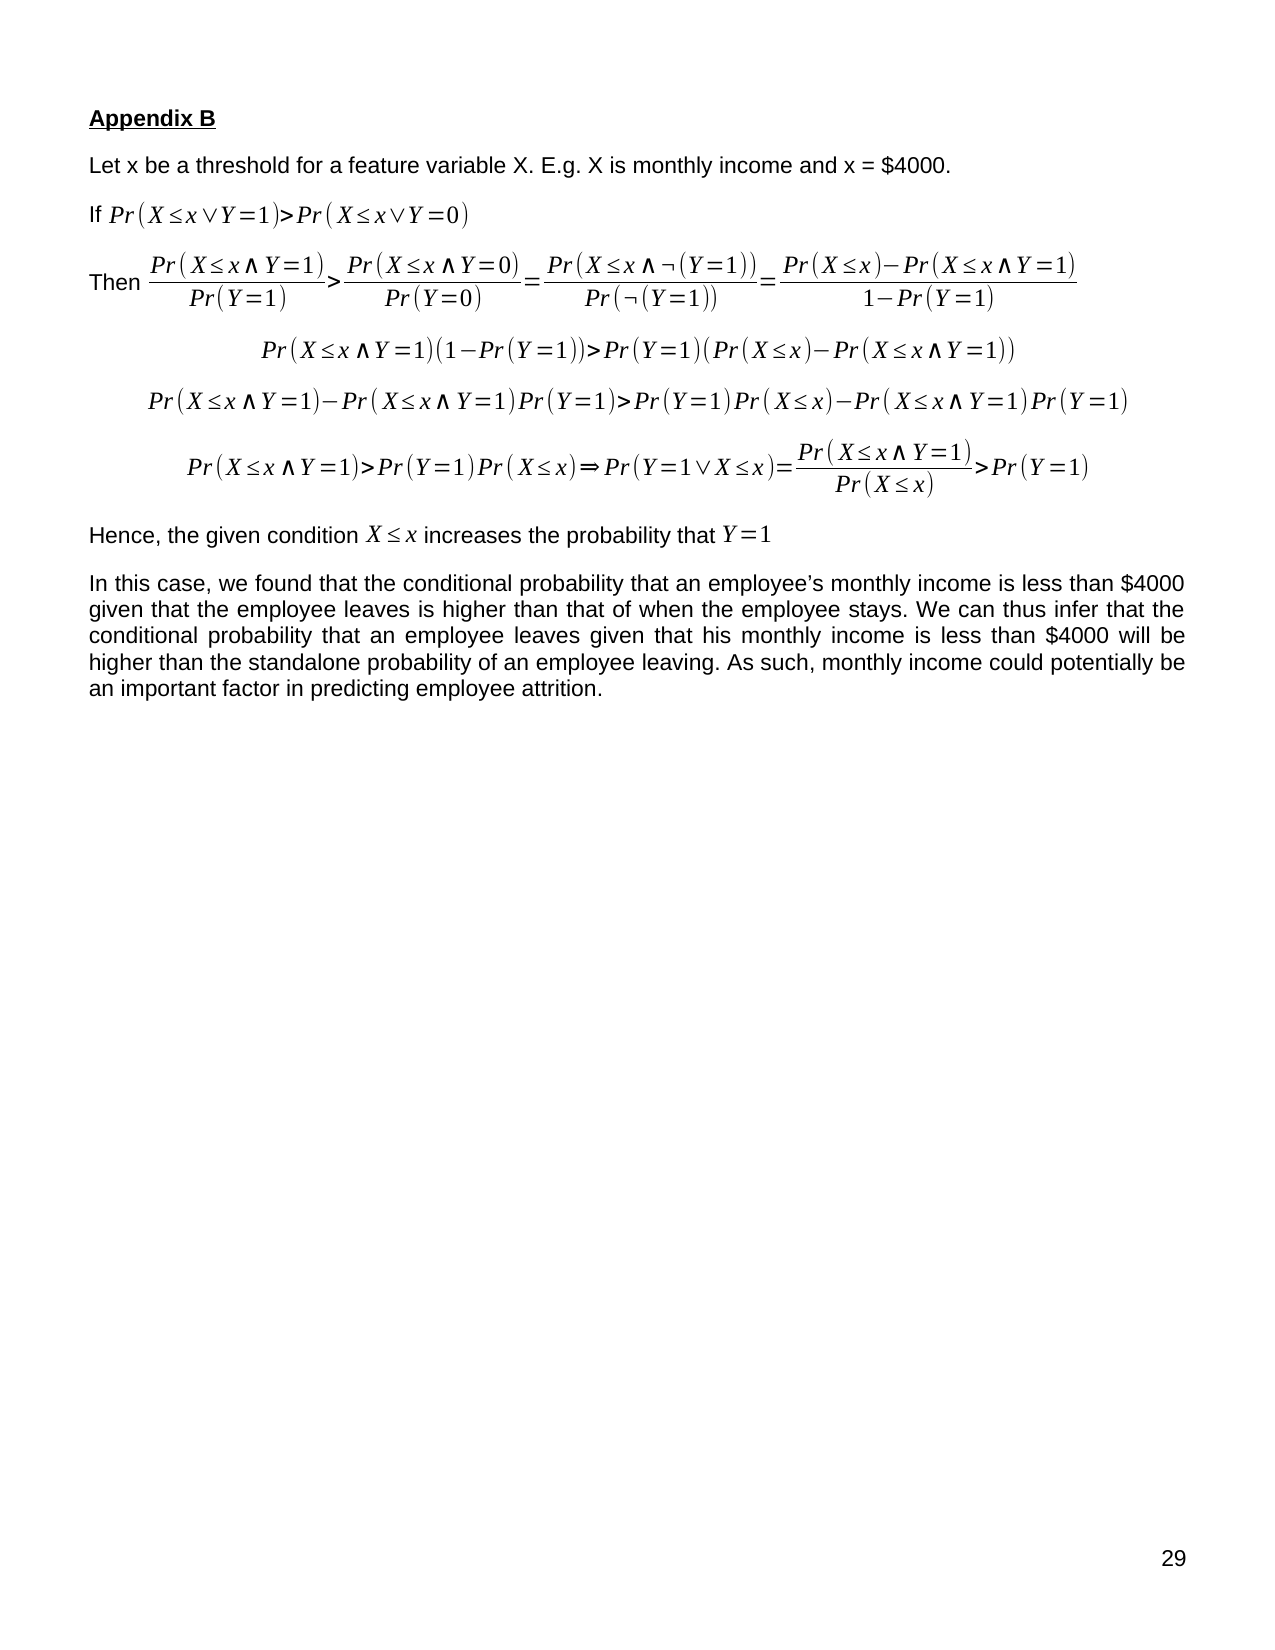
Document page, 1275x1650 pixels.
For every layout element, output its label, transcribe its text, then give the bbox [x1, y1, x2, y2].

text In this case, we found that the conditional probability that an employee’s monthly income is less than $4000 given that the employee leaves is higher than that of when the employee stays. We can thus infer that the conditional probability that an employee leaves given that his monthly income is less than $4000 will be higher than the standalone probability of an employee leaving. As such, monthly income could potentially be an important factor in predicting employee attrition. [88, 569, 1186, 701]
text Hence, the given condition increases the probability that [88, 521, 1186, 549]
text If [88, 199, 1186, 229]
text Then [88, 250, 1186, 314]
text Appendix B [88, 105, 1186, 132]
text Let x be a threshold for a feature variable X. E.g. X is monthly income and x = $4000. [88, 152, 1186, 179]
